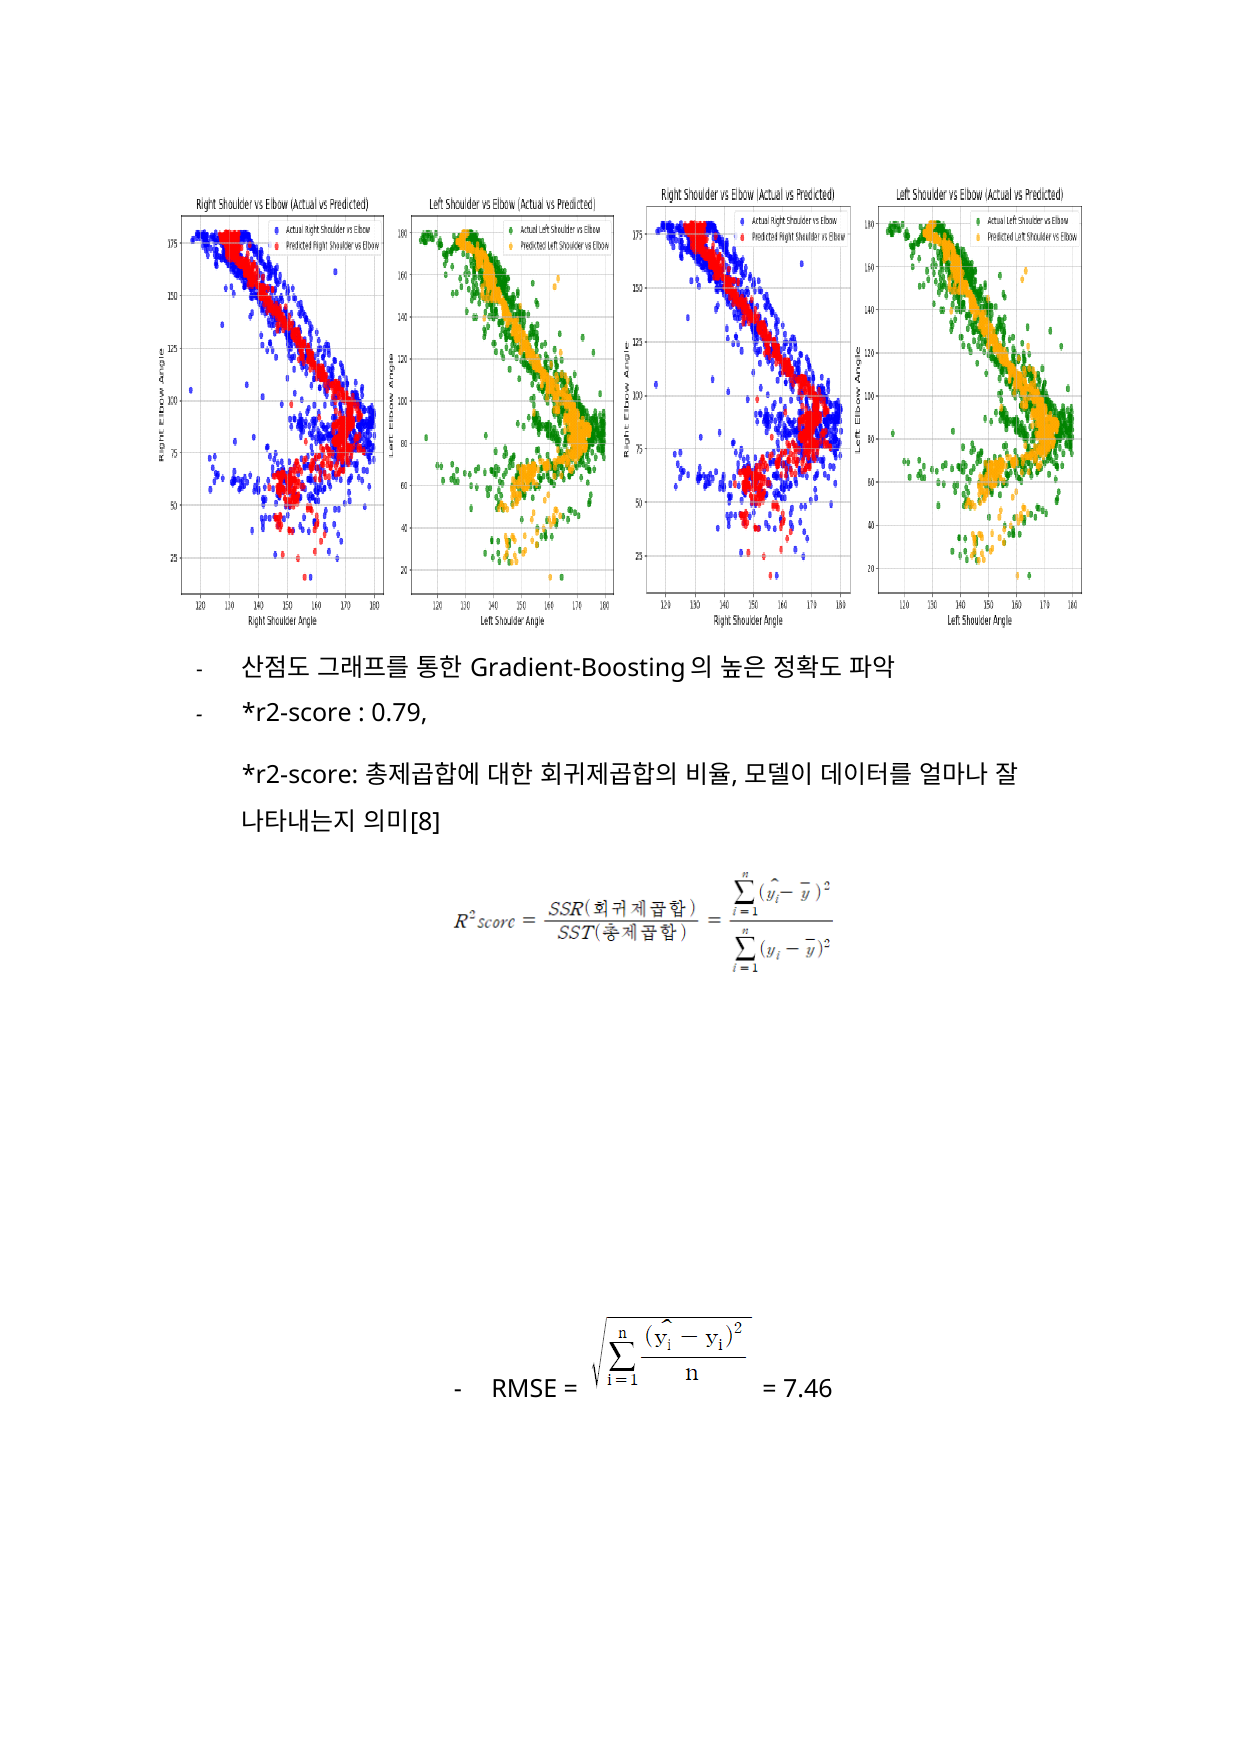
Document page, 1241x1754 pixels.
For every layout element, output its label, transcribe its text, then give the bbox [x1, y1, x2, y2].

list *r2-score : 0.79, [196, 694, 1090, 728]
picture [584, 1305, 756, 1397]
picture [153, 177, 1087, 639]
list 산점도 그래프를 통한 Gradient-Boosting의 높은 정확도 파악 [196, 648, 1090, 684]
list RMSE = = 7.46 [196, 1306, 1090, 1404]
text *r2-score: 총제곱합에 대한 회귀제곱합의 비율, 모델이 데이터를 얼마나 잘 나타내는지 의미[8] [242, 755, 1090, 838]
picture [448, 865, 834, 978]
